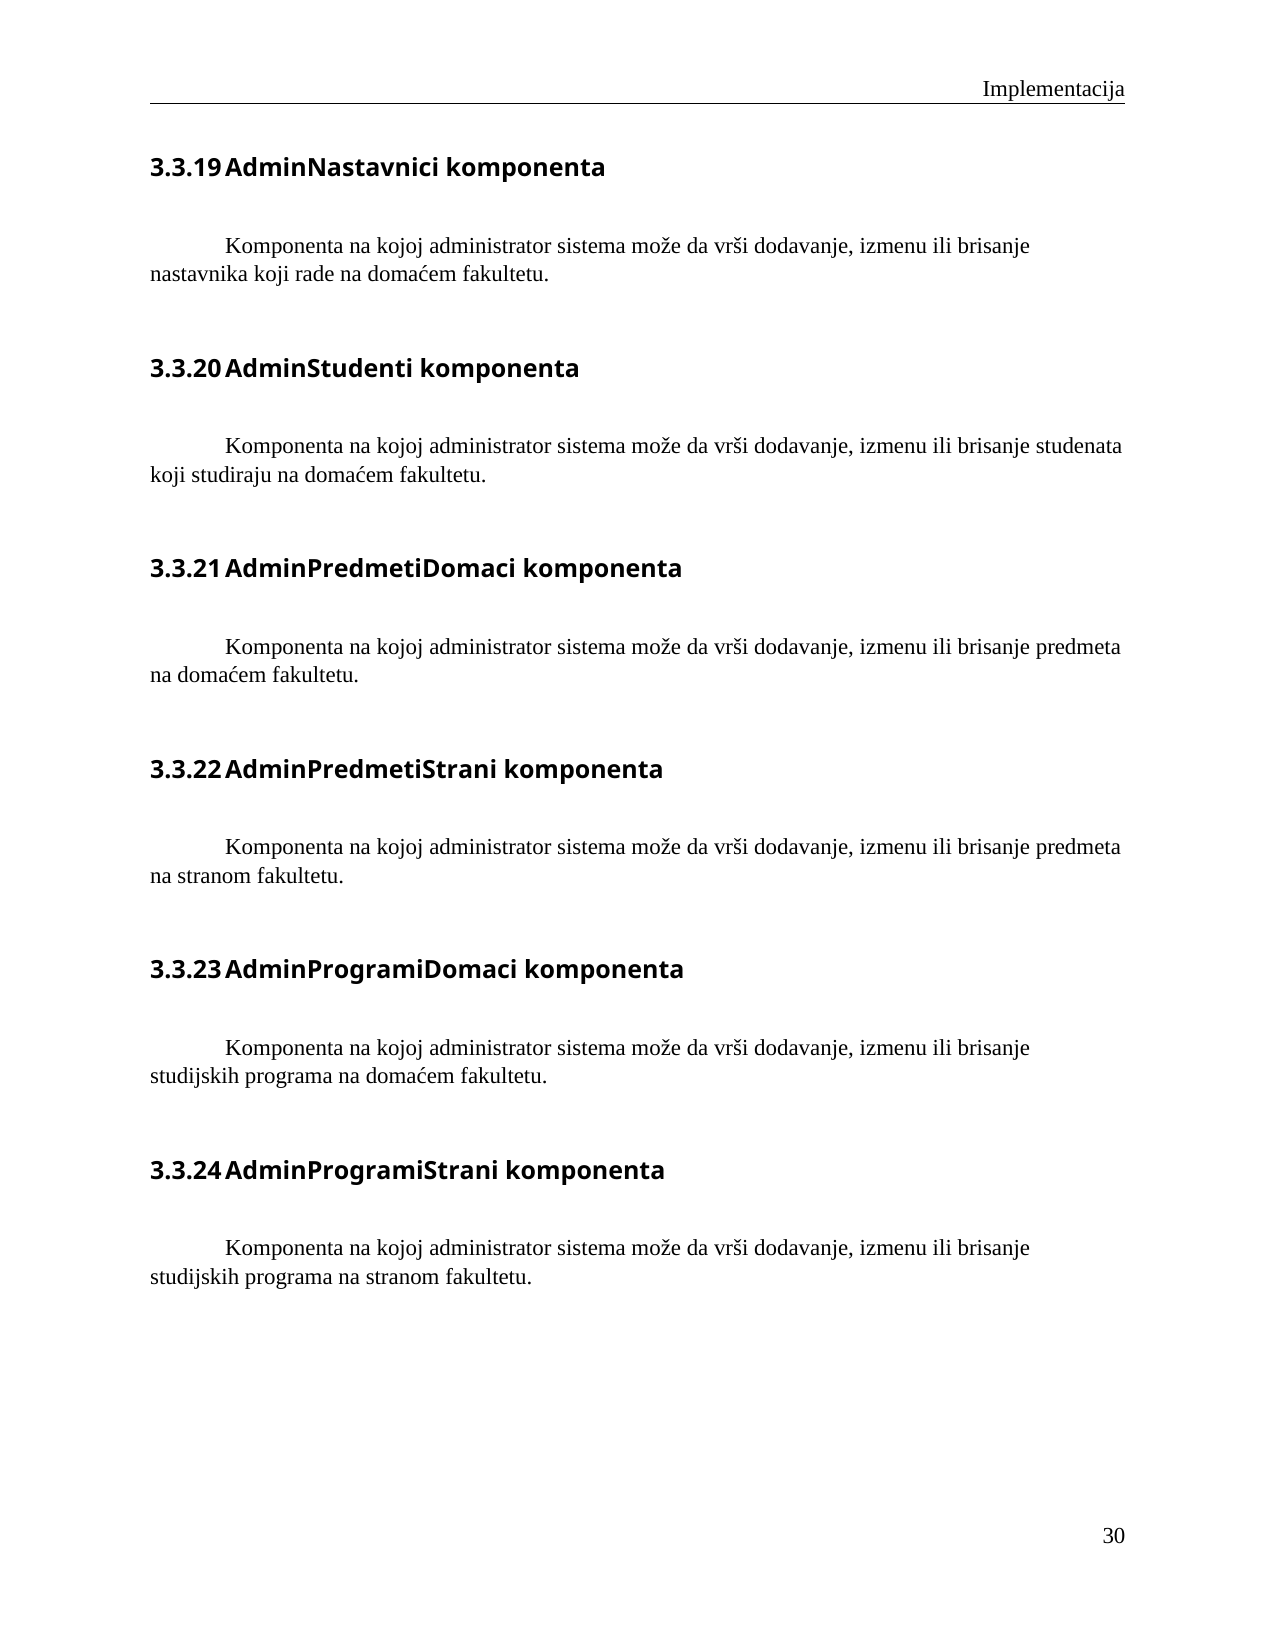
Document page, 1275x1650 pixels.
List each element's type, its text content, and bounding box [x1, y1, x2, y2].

text Komponenta na kojoj administrator sistema može da vrši dodavanje, izmenu ili brisanje studenata koji studiraju na domaćem fakultetu. [150, 432, 1125, 487]
text Komponenta na kojoj administrator sistema može da vrši dodavanje, izmenu ili brisanje studijskih programa na domaćem fakultetu. [150, 1034, 1125, 1089]
subtitle AdminNastavnici komponenta [150, 150, 1125, 184]
subtitle AdminProgramiDomaci komponenta [150, 952, 1125, 986]
text Komponenta na kojoj administrator sistema može da vrši dodavanje, izmenu ili brisanje predmeta na domaćem fakultetu. [150, 633, 1125, 688]
subtitle AdminPredmetiStrani komponenta [150, 752, 1125, 786]
text Komponenta na kojoj administrator sistema može da vrši dodavanje, izmenu ili brisanje nastavnika koji rade na domaćem fakultetu. [150, 232, 1125, 287]
text Komponenta na kojoj administrator sistema može da vrši dodavanje, izmenu ili brisanje studijskih programa na stranom fakultetu. [150, 1234, 1125, 1289]
subtitle AdminStudenti komponenta [150, 351, 1125, 384]
subtitle AdminPredmetiDomaci komponenta [150, 551, 1125, 585]
subtitle AdminProgramiStrani komponenta [150, 1153, 1125, 1187]
text Komponenta na kojoj administrator sistema može da vrši dodavanje, izmenu ili brisanje predmeta na stranom fakultetu. [150, 833, 1125, 888]
